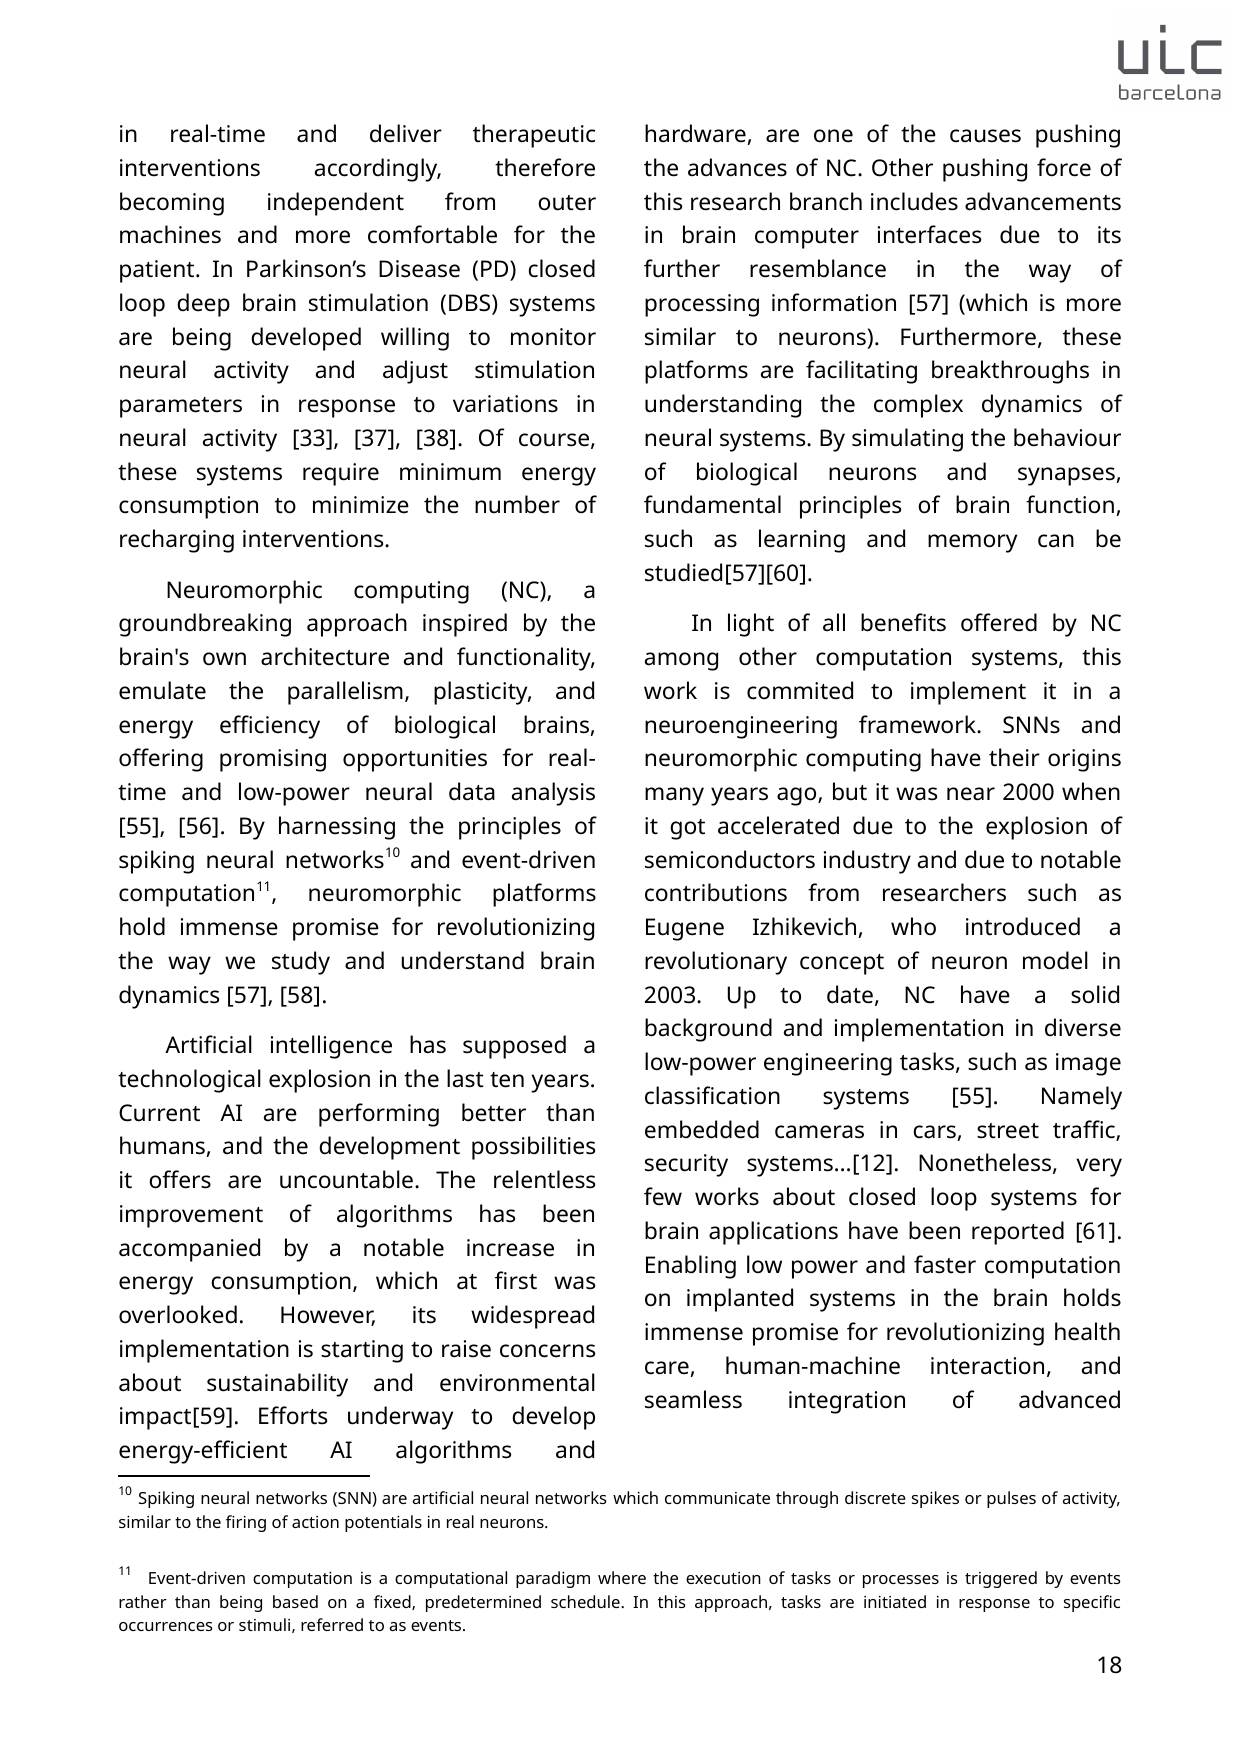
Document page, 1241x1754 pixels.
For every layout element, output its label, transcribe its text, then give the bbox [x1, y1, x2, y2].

text Artificial intelligence has supposed a technological explosion in the last ten years. Current AI are performing better than humans, and the development possibilities it offers are uncountable. The relentless improvement of algorithms has been accompanied by a notable increase in energy consumption, which at first was overlooked. However, its widespread implementation is starting to raise concerns about sustainability and environmental impact. Efforts underway to develop energy-efficient AI algorithms and hardware, are one of the causes pushing the advances of NC. Other pushing force of this research branch includes advancements in brain computer interfaces due to its further resemblance in the way of processing information (which is more similar to neurons). Furthermore, these platforms are facilitating breakthroughs in understanding the complex dynamics of neural systems. By simulating the behaviour of biological neurons and synapses, fundamental principles of brain function, such as learning and memory can be studied. [644, 118, 1122, 588]
picture [1110, 11, 1229, 110]
text Artificial intelligence has supposed a technological explosion in the last ten years. Current AI are performing better than humans, and the development possibilities it offers are uncountable. The relentless improvement of algorithms has been accompanied by a notable increase in energy consumption, which at first was overlooked. However, its widespread implementation is starting to raise concerns about sustainability and environmental impact. Efforts underway to develop energy-efficient AI algorithms and hardware, are one of the causes pushing the advances of NC. Other pushing force of this research branch includes advancements in brain computer interfaces due to its further resemblance in the way of processing information (which is more similar to neurons). Furthermore, these platforms are facilitating breakthroughs in understanding the complex dynamics of neural systems. By simulating the behaviour of biological neurons and synapses, fundamental principles of brain function, such as learning and memory can be studied. [118, 1029, 596, 1465]
text Neuromorphic computing (NC), a groundbreaking approach inspired by the brain's own architecture and functionality, emulate the parallelism, plasticity, and energy efficiency of biological brains, offering promising opportunities for real-time and low-power neural data analysis . By harnessing the principles of spiking neural networks and event-driven computation, neuromorphic platforms hold immense promise for revolutionizing the way we study and understand brain dynamics . [118, 573, 596, 1010]
